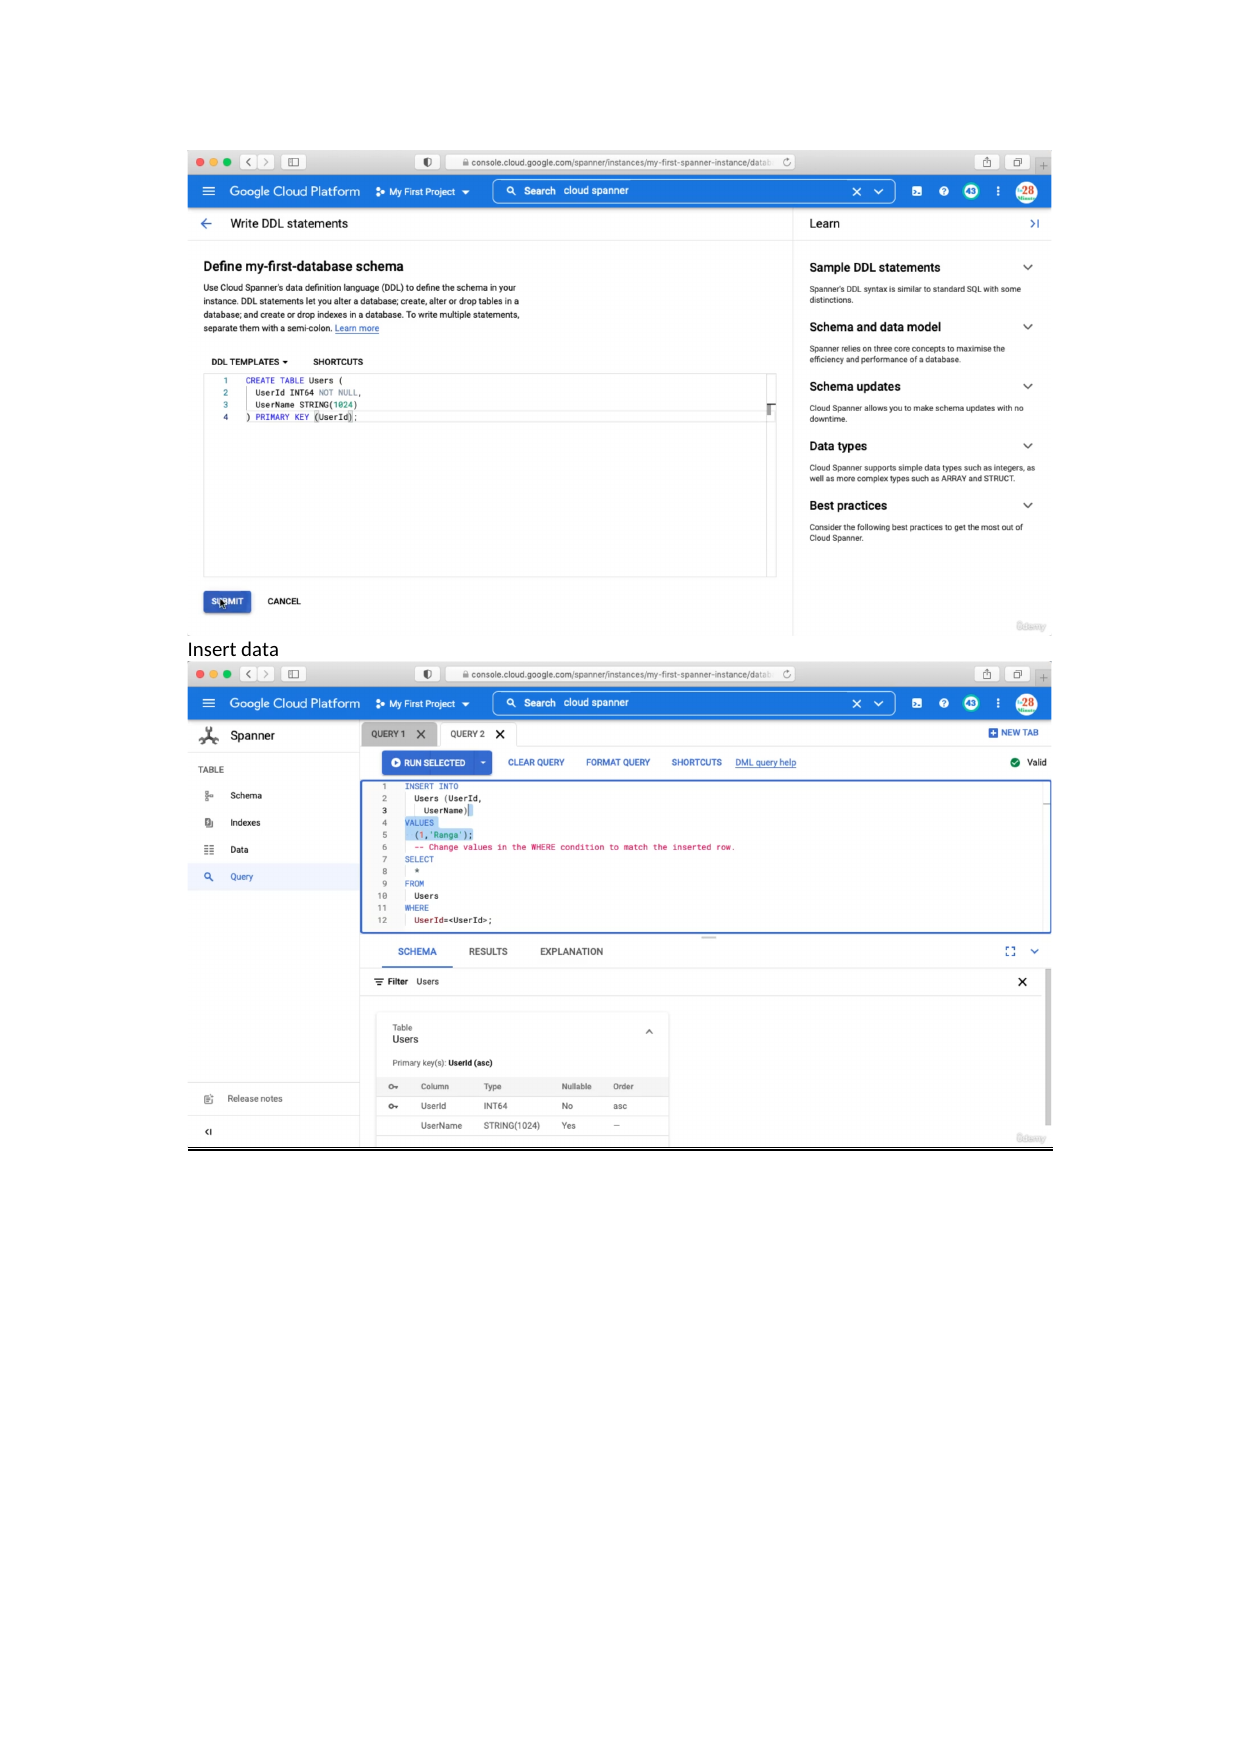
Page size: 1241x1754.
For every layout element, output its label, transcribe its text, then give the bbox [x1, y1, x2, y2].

text Insert data [187, 636, 1053, 661]
picture [187, 150, 1052, 636]
picture [187, 661, 1052, 1148]
